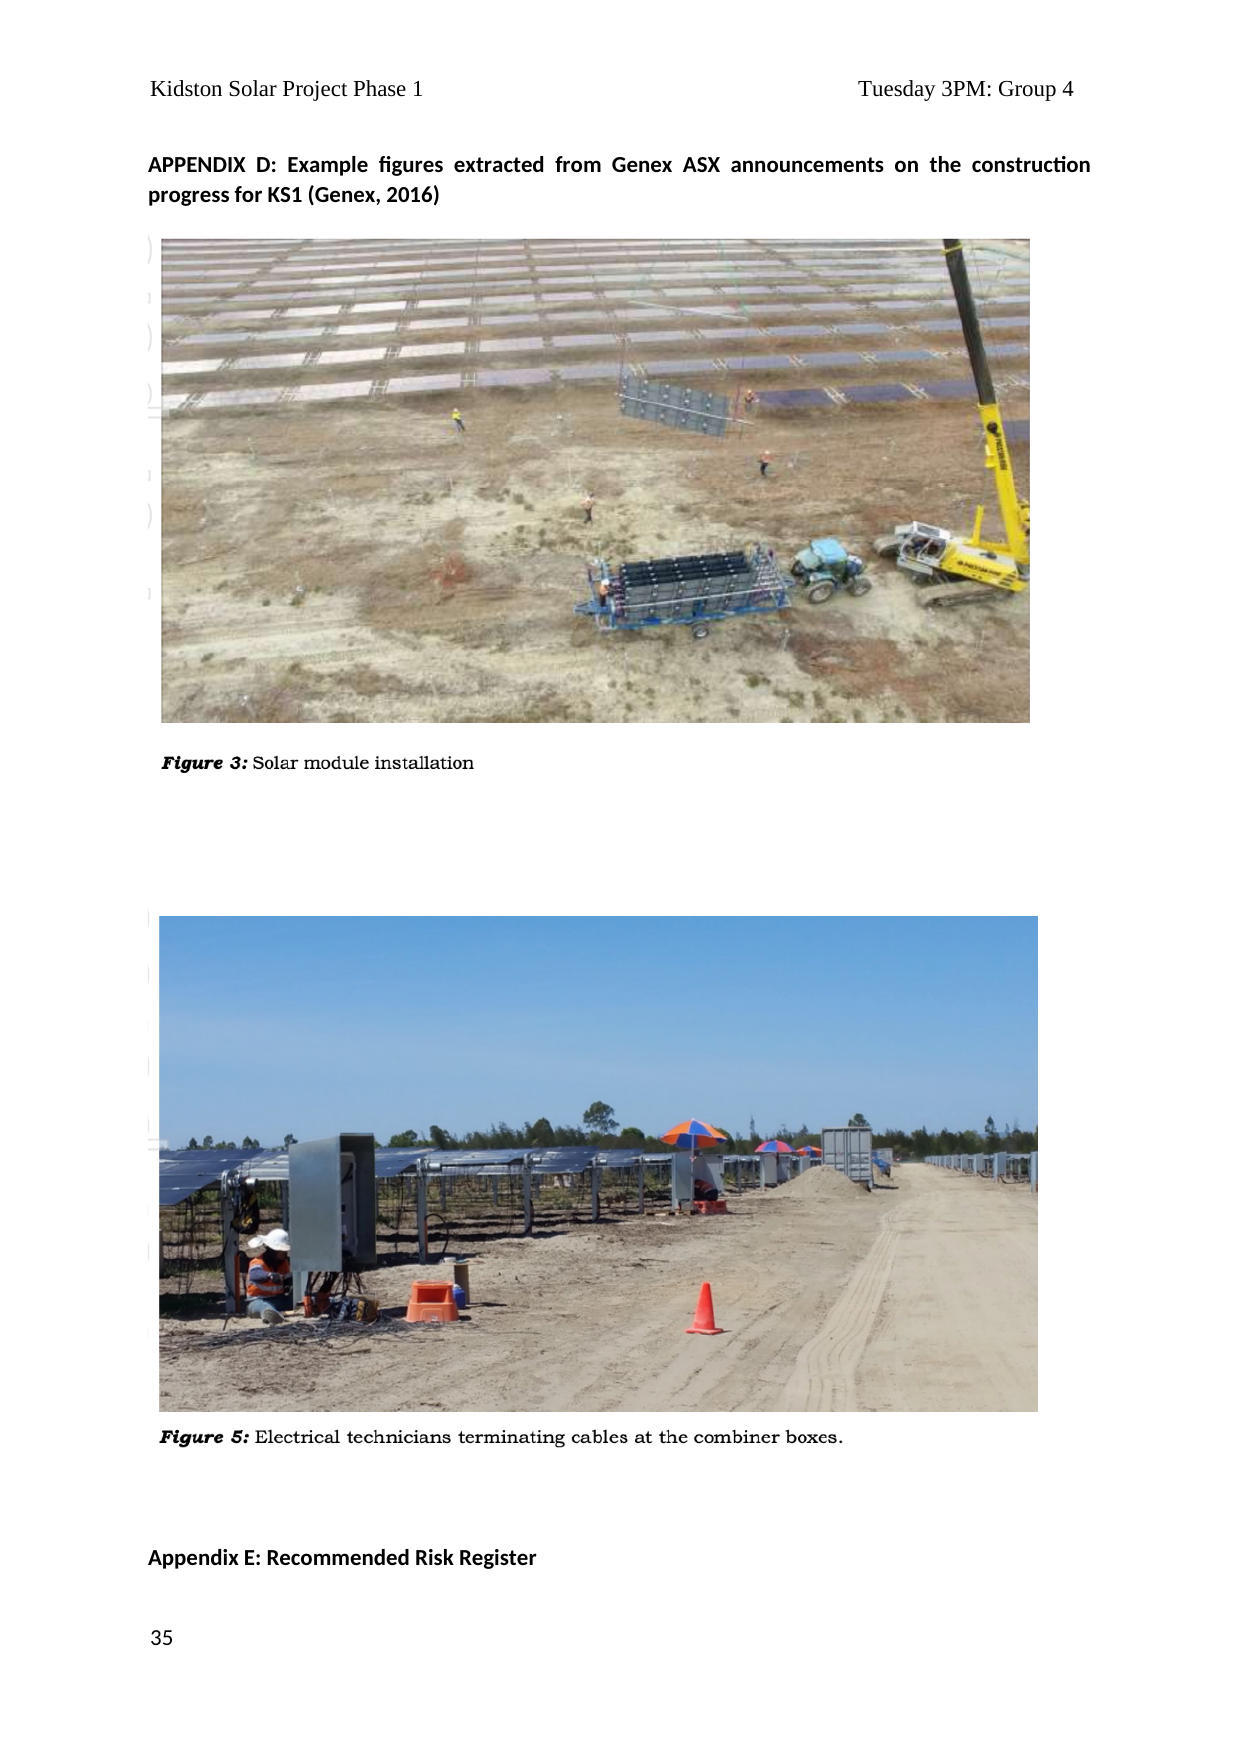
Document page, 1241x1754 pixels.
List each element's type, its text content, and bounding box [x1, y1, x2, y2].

text Appendix E: Recommended Risk Register [148, 1543, 1092, 1571]
picture [147, 227, 1053, 792]
picture [147, 903, 1056, 1478]
text APPENDIX D: Example figures extracted from Genex ASX announcements on the construction progress for KS1 (Genex, 2016) [148, 150, 1092, 208]
